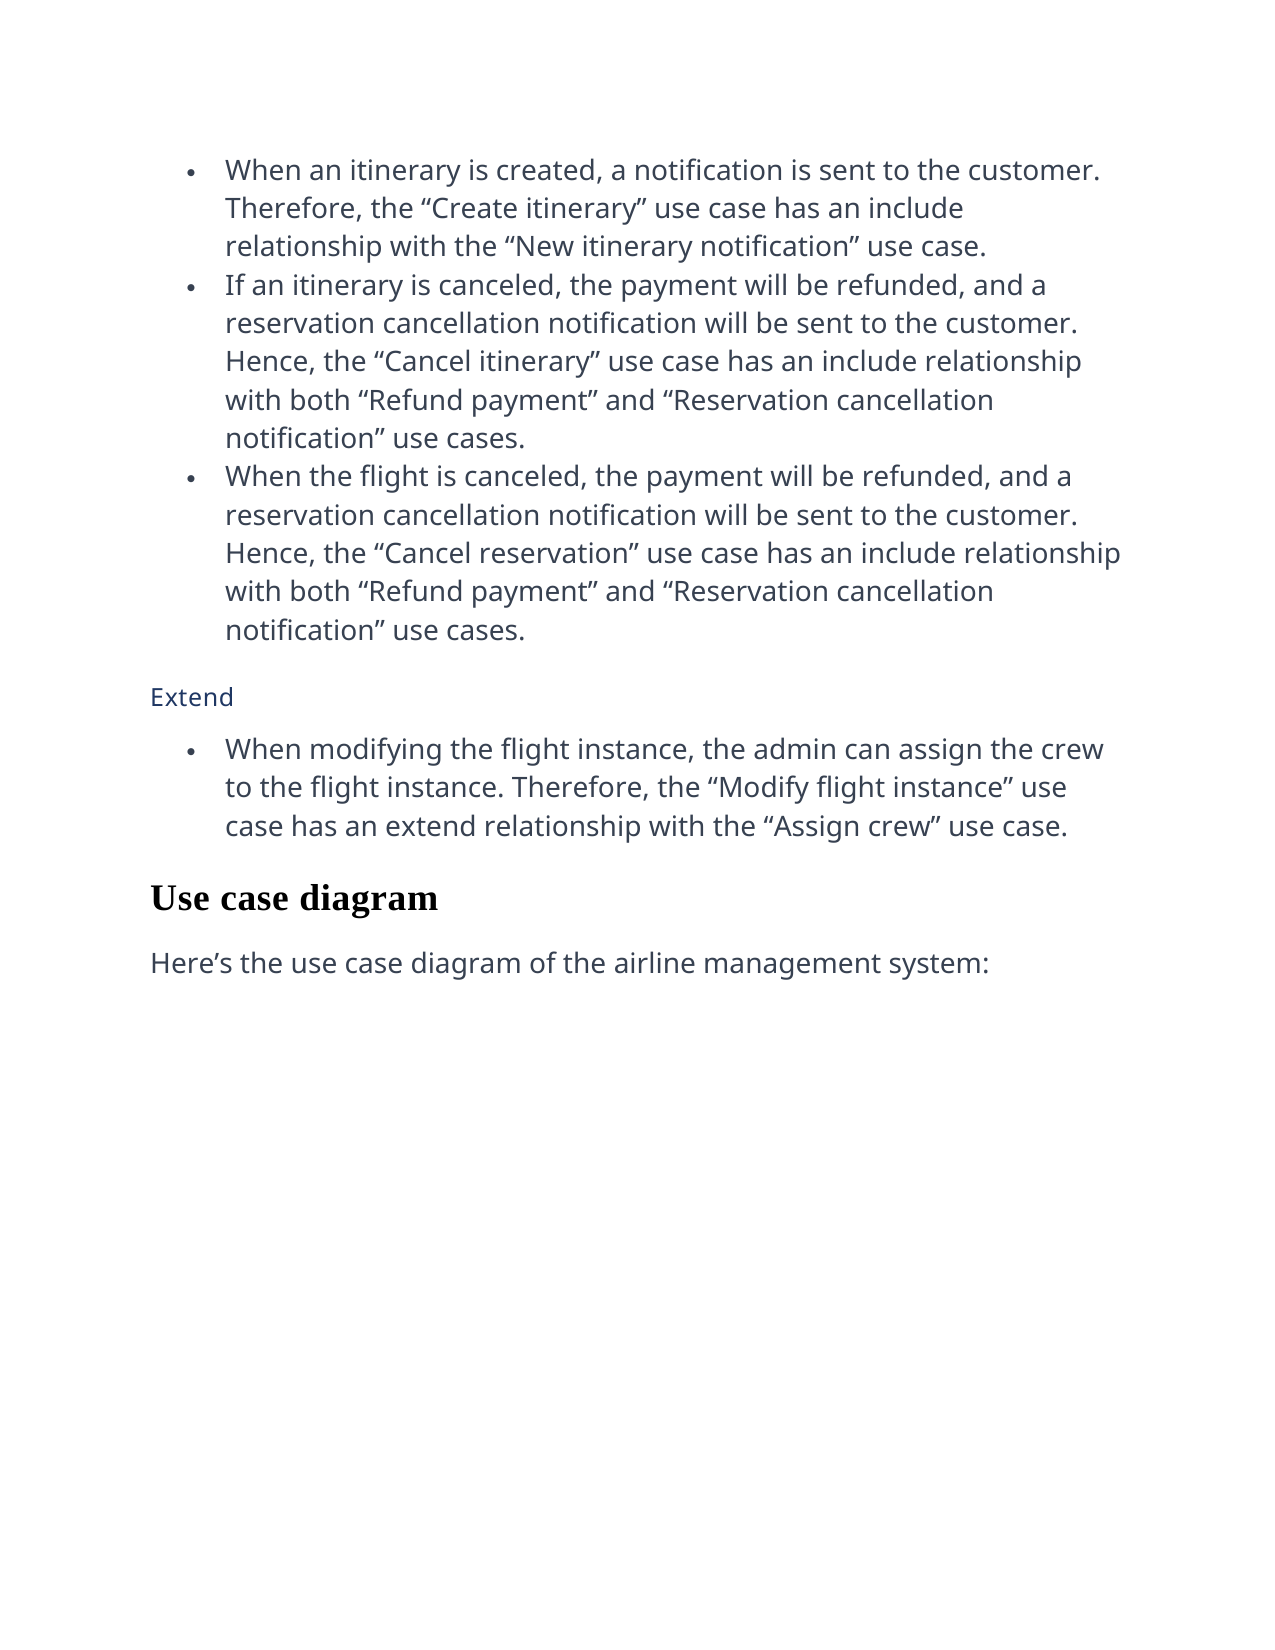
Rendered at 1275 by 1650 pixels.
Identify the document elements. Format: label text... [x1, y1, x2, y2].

list When modifying the flight instance, the admin can assign the crew to the flight instance. Therefore, the “Modify flight instance” use case has an extend relationship with the “Assign crew” use case. [187, 729, 1125, 844]
text Here’s the use case diagram of the airline management system: [150, 944, 1125, 982]
subtitle Use case diagram [150, 876, 1125, 919]
list If an itinerary is canceled, the payment will be refunded, and a reservation cancellation notification will be sent to the customer. Hence, the “Cancel itinerary” use case has an include relationship with both “Refund payment” and “Reservation cancellation notification” use cases. [187, 265, 1125, 457]
subtitle Extend [150, 679, 1125, 714]
list When the flight is canceled, the payment will be refunded, and a reservation cancellation notification will be sent to the customer. Hence, the “Cancel reservation” use case has an include relationship with both “Refund payment” and “Reservation cancellation notification” use cases. [187, 457, 1125, 648]
list When an itinerary is created, a notification is sent to the customer. Therefore, the “Create itinerary” use case has an include relationship with the “New itinerary notification” use case. [187, 150, 1125, 265]
